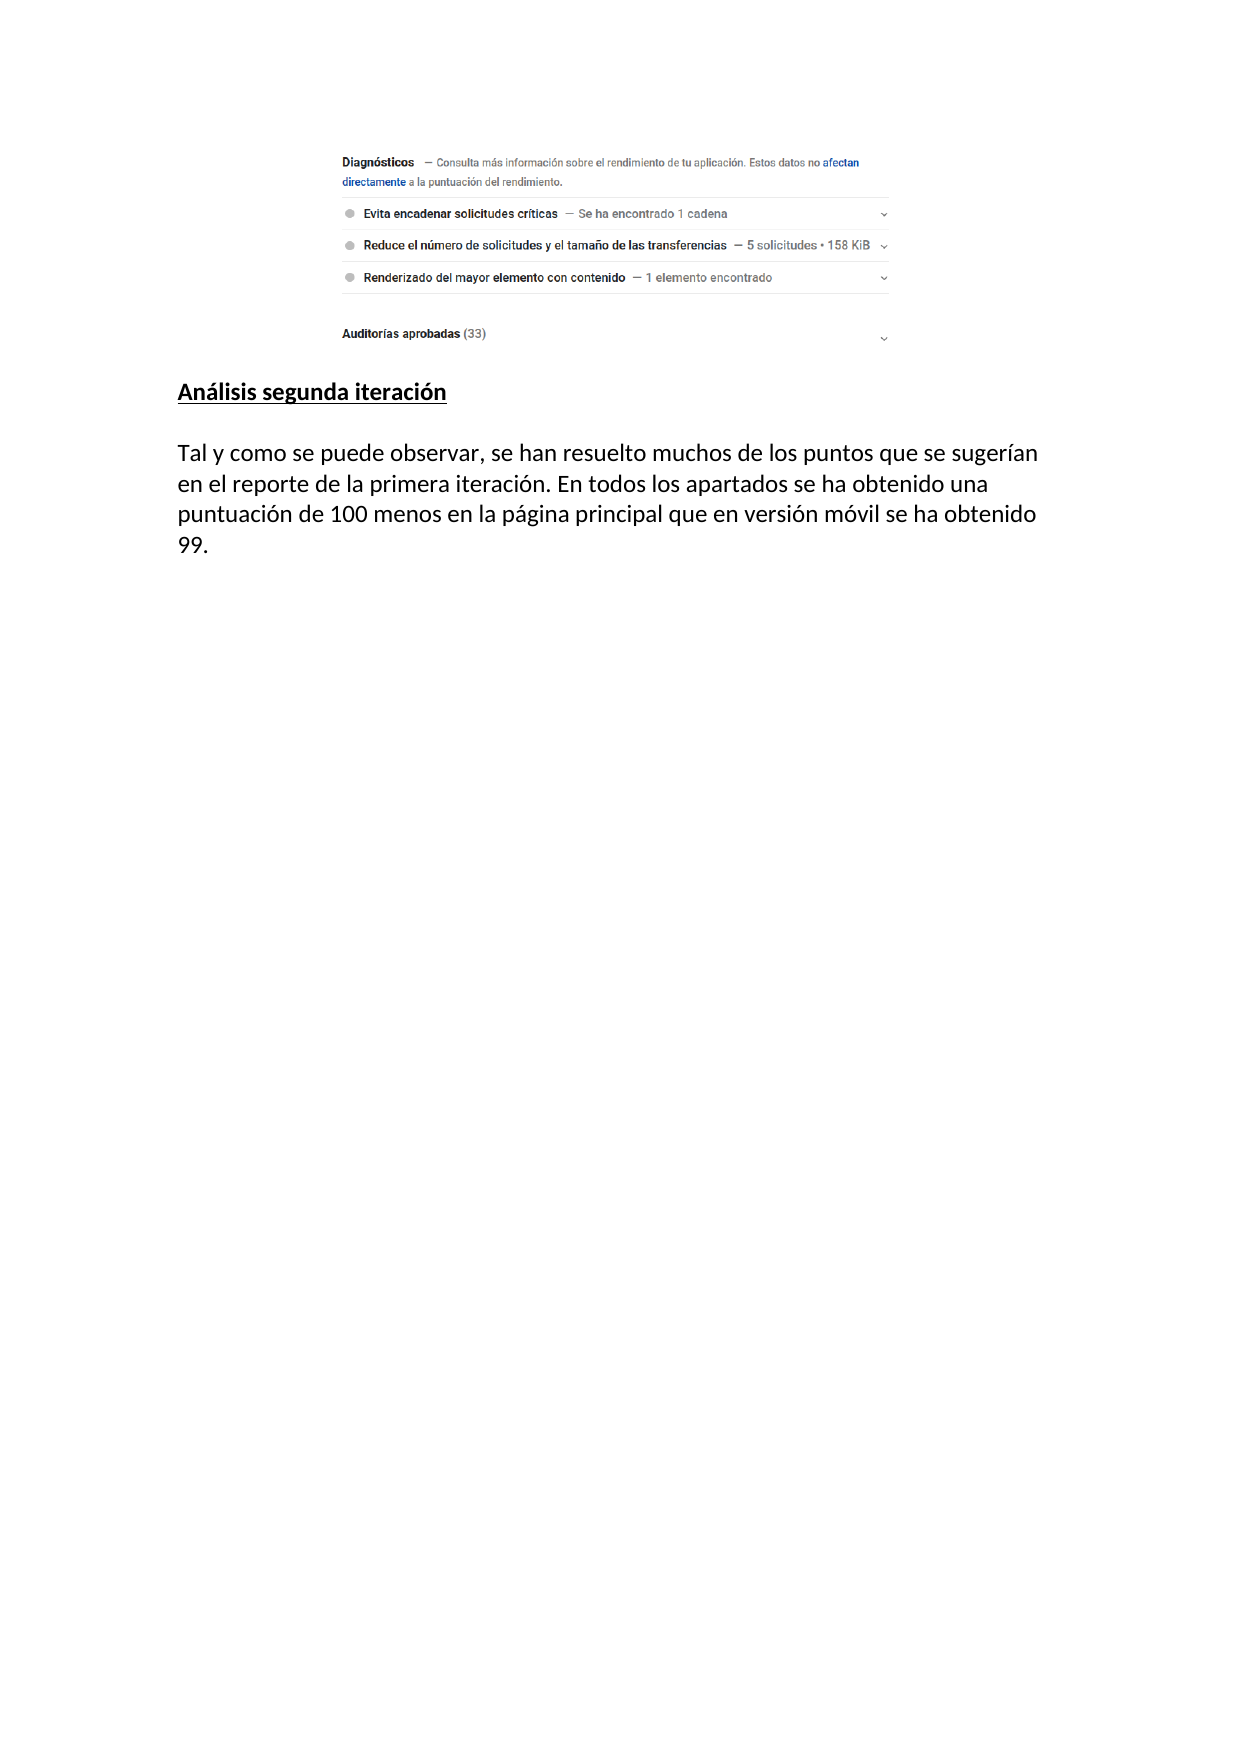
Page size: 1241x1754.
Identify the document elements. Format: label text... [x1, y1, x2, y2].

text Análisis segunda iteración [177, 377, 1063, 407]
picture [339, 147, 901, 346]
text Tal y como se puede observar, se han resuelto muchos de los puntos que se sugerían en el reporte de la primera iteración. En todos los apartados se ha obtenido una puntuación de 100 menos en la página principal que en versión móvil se ha obtenido 99. [177, 438, 1063, 560]
